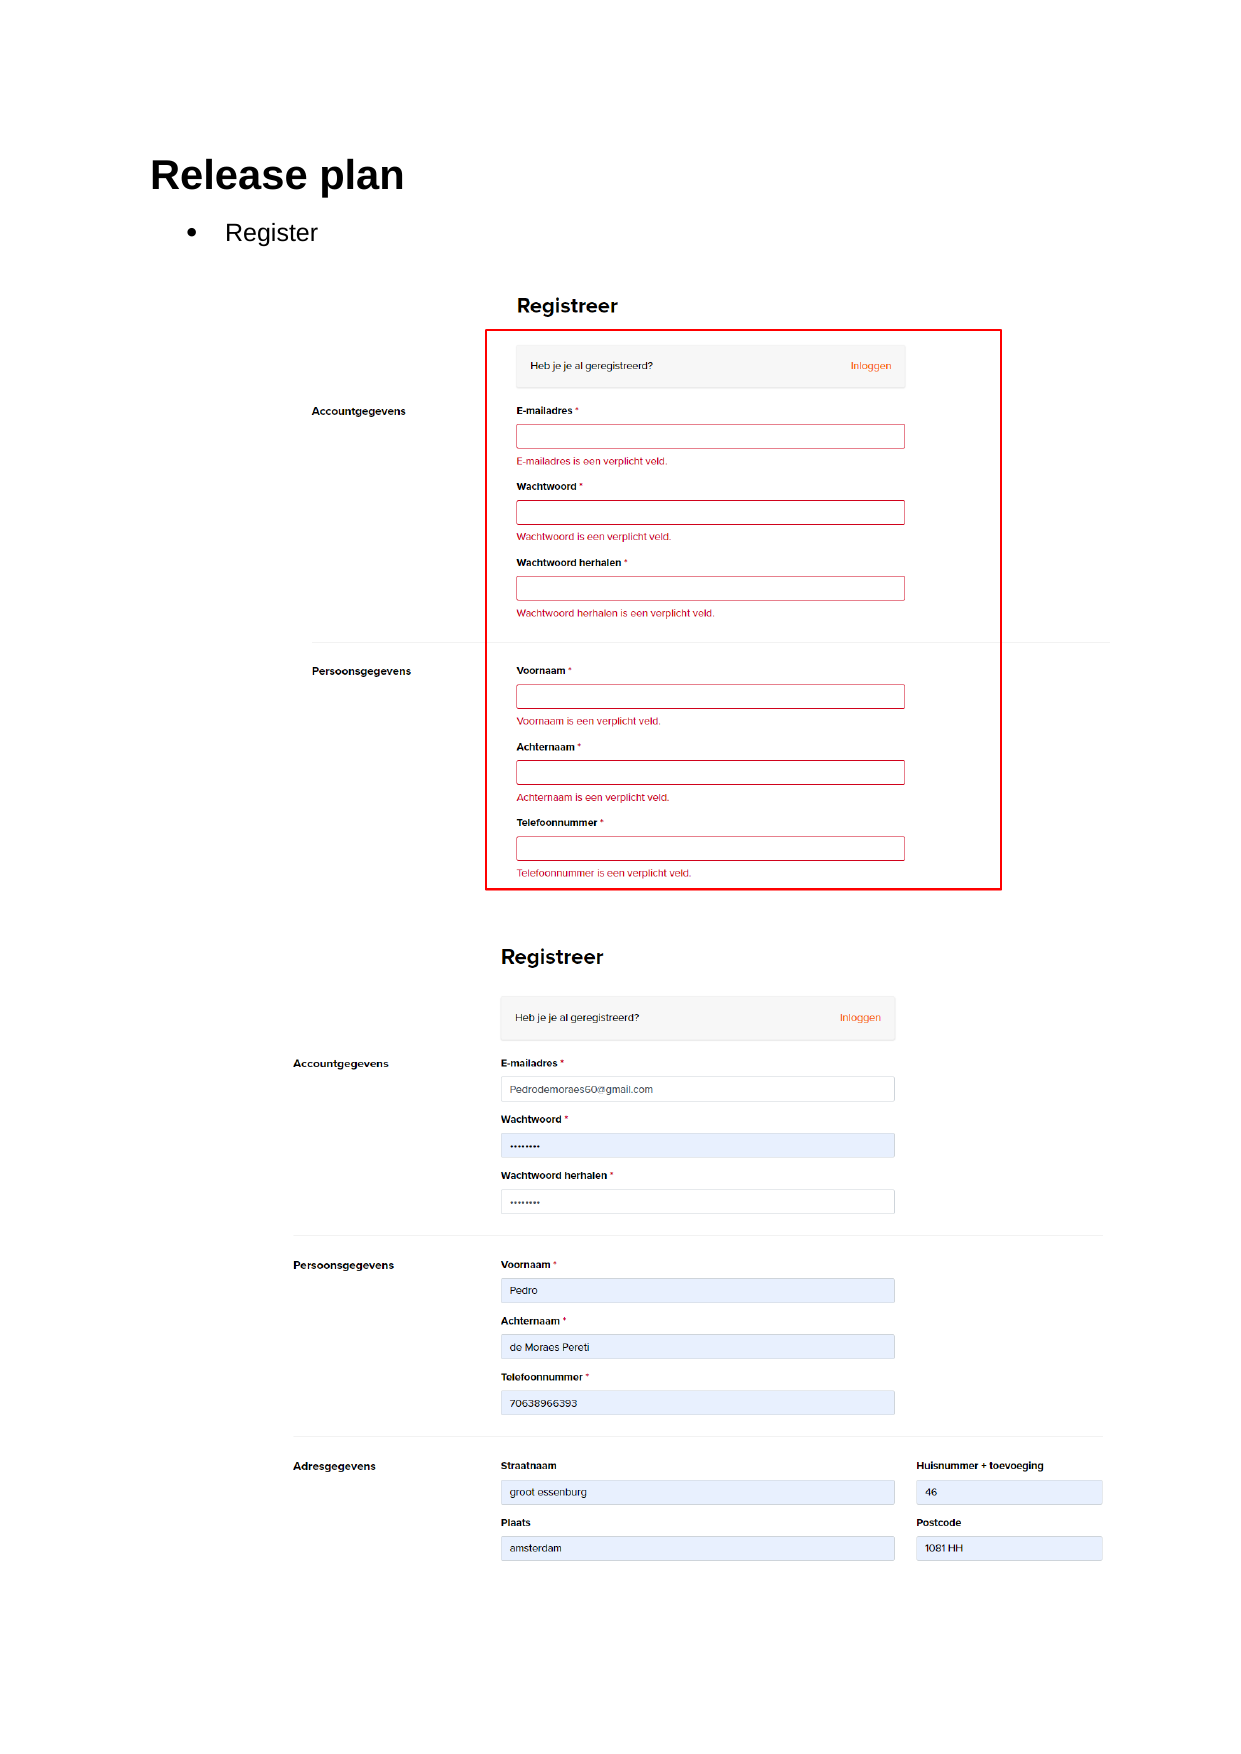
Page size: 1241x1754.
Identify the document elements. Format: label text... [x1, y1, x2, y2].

picture [225, 266, 1166, 902]
picture [225, 920, 1166, 1574]
text Release plan [150, 150, 1090, 198]
list Register [187, 218, 1090, 247]
